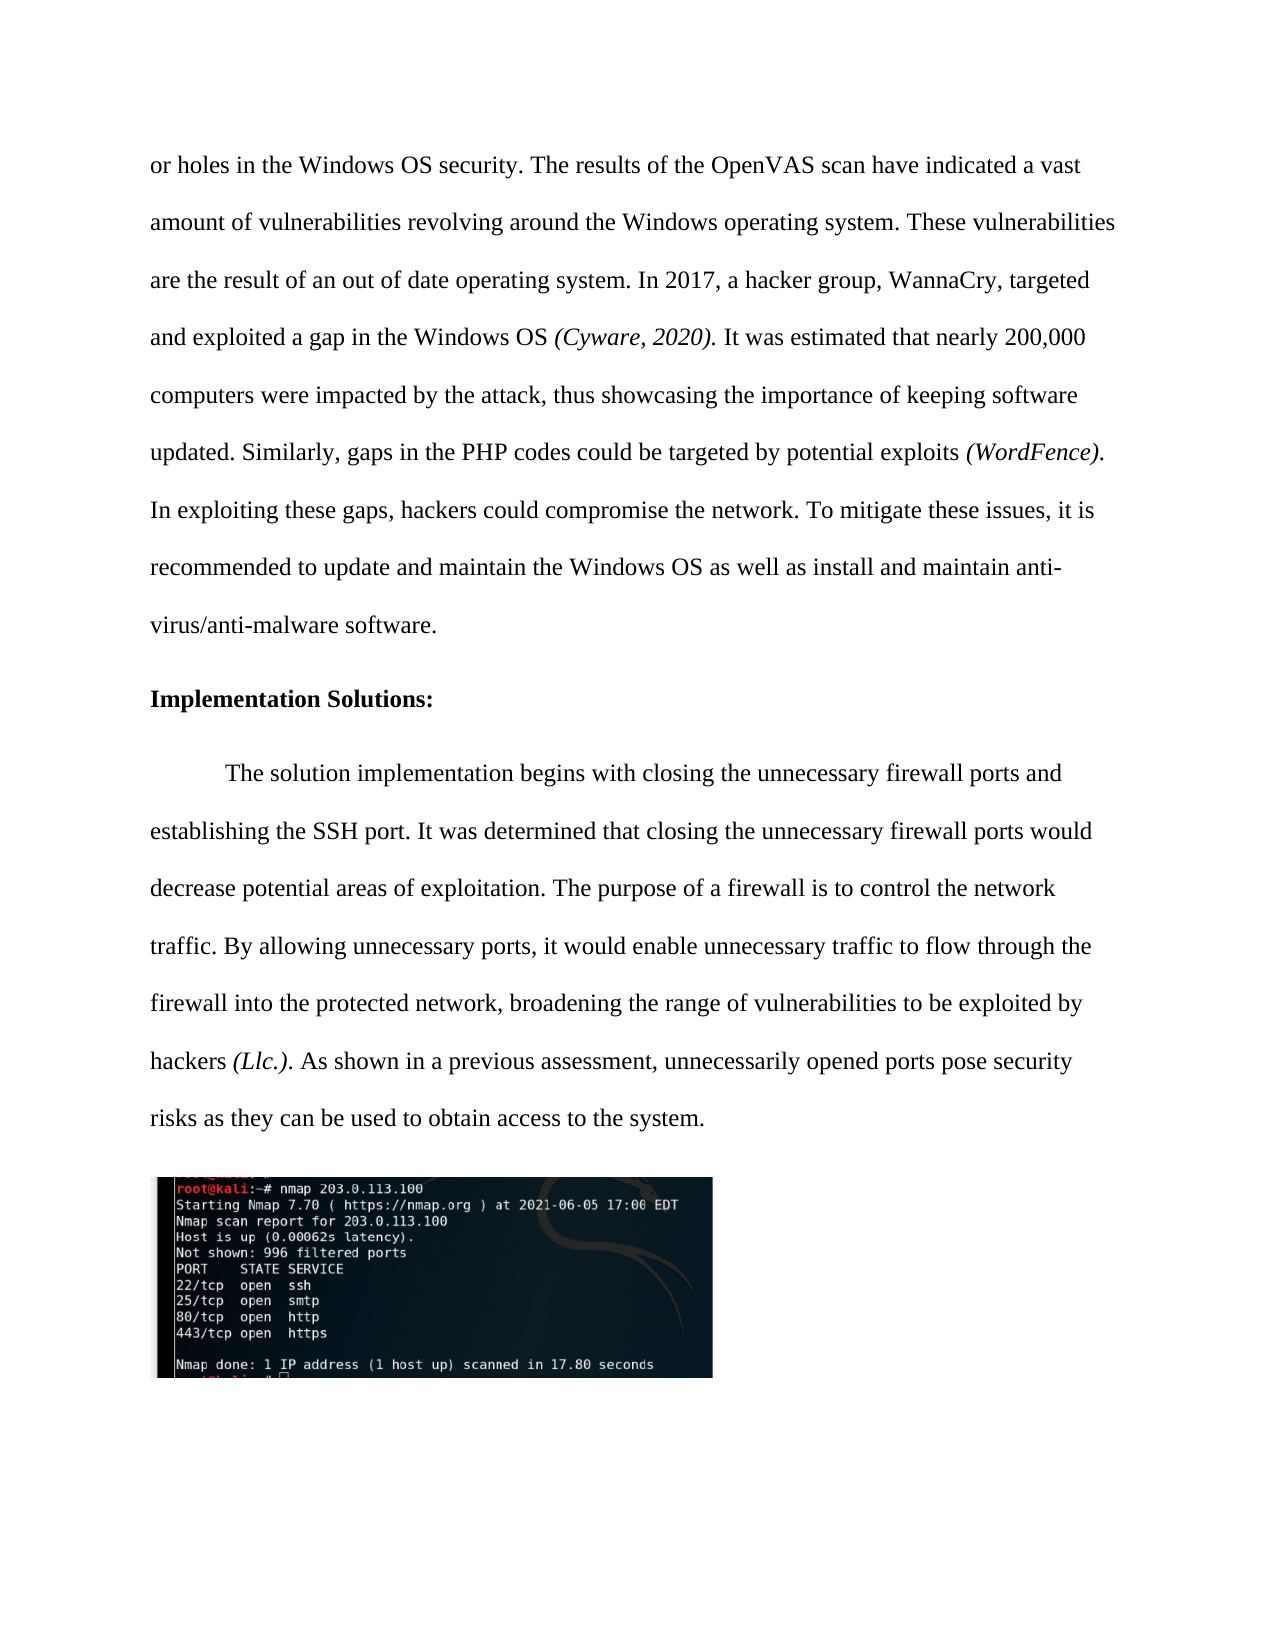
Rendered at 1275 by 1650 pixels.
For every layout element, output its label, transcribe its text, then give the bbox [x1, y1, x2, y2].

text The solution implementation begins with closing the unnecessary firewall ports and establishing the SSH port. It was determined that closing the unnecessary firewall ports would decrease potential areas of exploitation. The purpose of a firewall is to control the network traffic. By allowing unnecessary ports, it would enable unnecessary traffic to flow through the firewall into the protected network, broadening the range of vulnerabilities to be exploited by hackers (Llc.). As shown in a previous assessment, unnecessarily opened ports pose security risks as they can be used to obtain access to the system. [150, 758, 1125, 1132]
picture [150, 1177, 713, 1378]
text Implementation Solutions: [150, 684, 1125, 713]
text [150, 150, 1125, 639]
